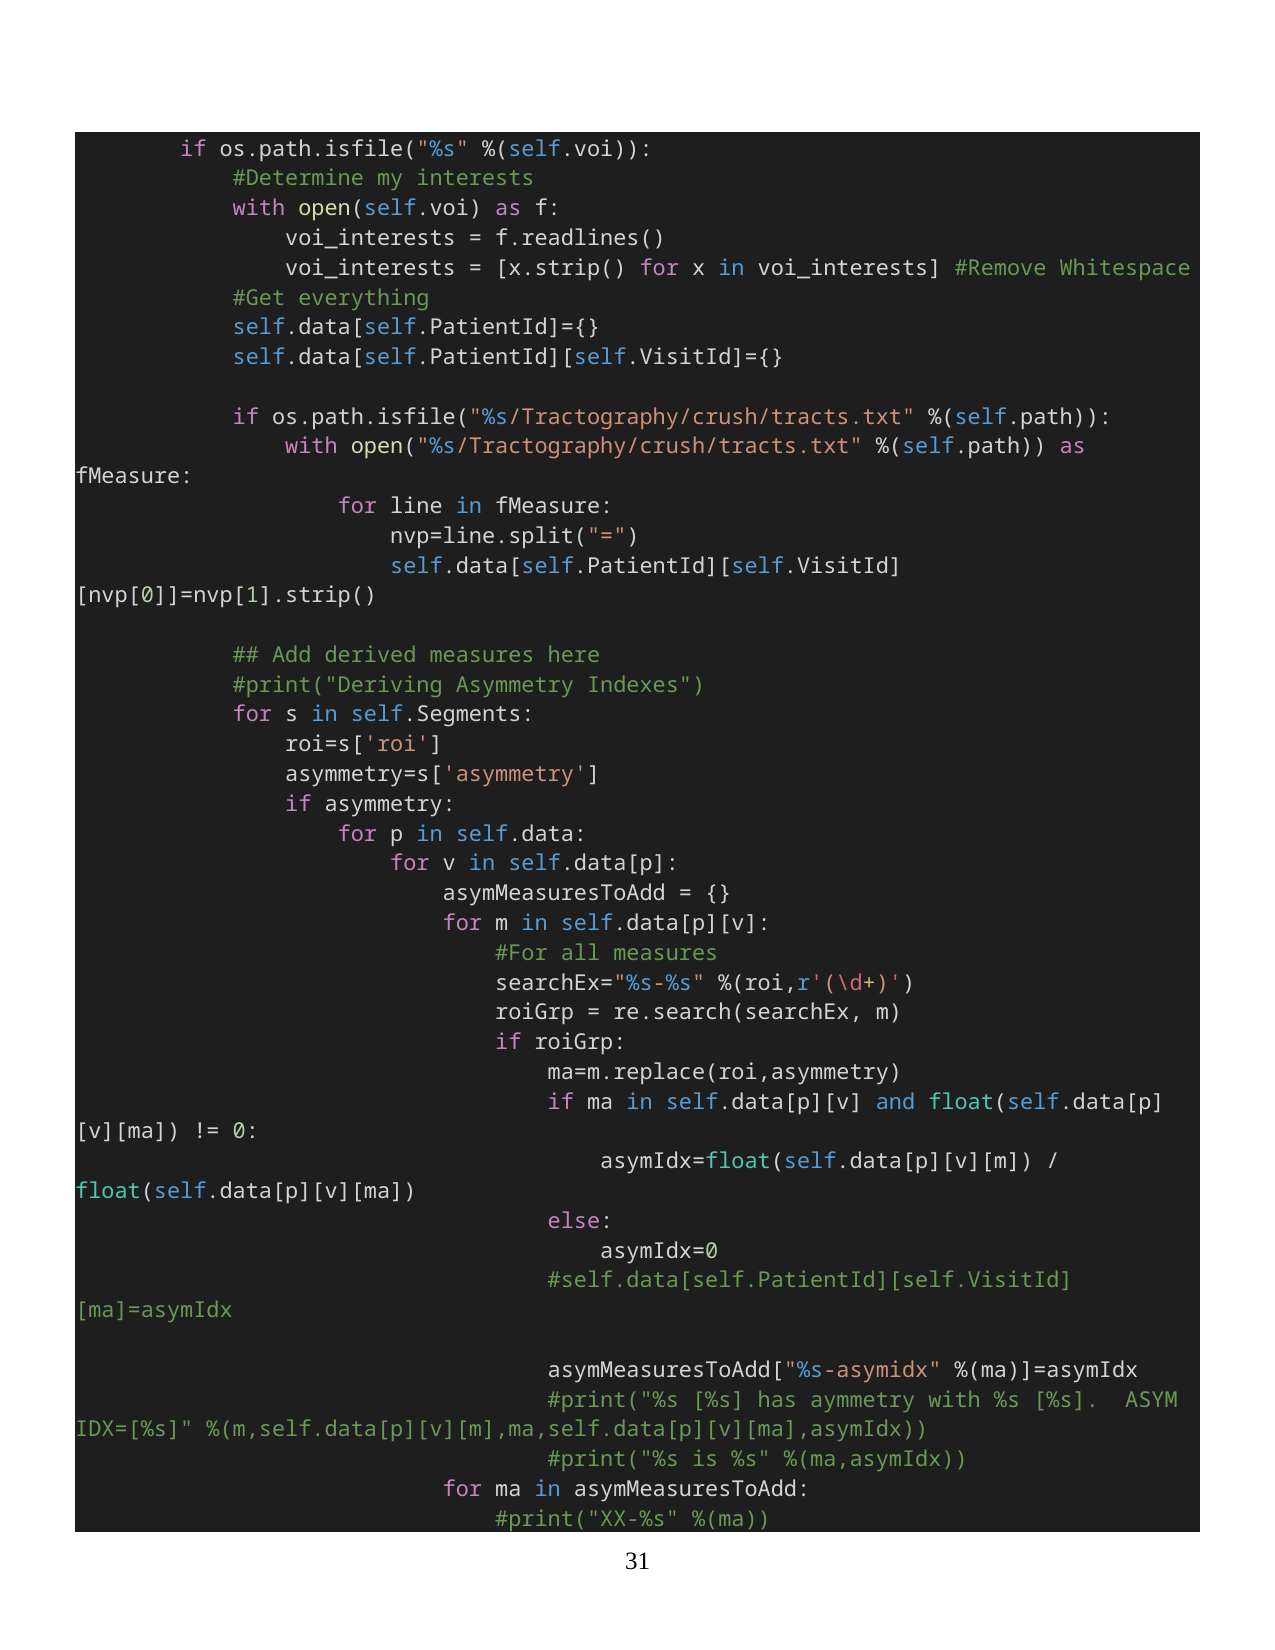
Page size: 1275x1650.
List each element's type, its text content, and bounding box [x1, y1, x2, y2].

text for v in self.data[p]: [75, 847, 1200, 877]
text if asymmetry: [75, 788, 1200, 818]
text #self.data[self.PatientId][self.VisitId][ma]=asymIdx [75, 1264, 1200, 1324]
text ma=m.replace(roi,asymmetry) [75, 1056, 1200, 1086]
text if roiGrp: [75, 1026, 1200, 1056]
text ## Add derived measures here [75, 639, 1200, 669]
text self.data[self.PatientId]={} [75, 311, 1200, 341]
text voi_interests = f.readlines() [75, 222, 1200, 252]
text with open("%s/Tractography/crush/tracts.txt" %(self.path)) as fMeasure: [75, 430, 1200, 490]
text if ma in self.data[p][v] and float(self.data[p][v][ma]) != 0: [75, 1086, 1200, 1145]
text for line in fMeasure: [75, 490, 1200, 520]
text else: [75, 1205, 1200, 1235]
text for s in self.Segments: [75, 698, 1200, 728]
text self.data[self.PatientId][self.VisitId]={} [75, 341, 1200, 371]
text #Determine my interests [75, 162, 1200, 192]
text #Get everything [75, 281, 1200, 311]
text for p in self.data: [75, 818, 1200, 847]
text roi=s['roi'] [75, 728, 1200, 758]
text self.data[self.PatientId][self.VisitId][nvp[0]]=nvp[1].strip() [75, 549, 1200, 609]
text for m in self.data[p][v]: [75, 907, 1200, 937]
text #print("Deriving Asymmetry Indexes") [75, 669, 1200, 698]
text with open(self.voi) as f: [75, 192, 1200, 222]
text voi_interests = [x.strip() for x in voi_interests] #Remove Whitespace [75, 252, 1200, 281]
text for ma in asymMeasuresToAdd: [75, 1473, 1200, 1503]
text asymIdx=0 [75, 1235, 1200, 1264]
text #For all measures [75, 937, 1200, 967]
text #print("XX-%s" %(ma)) [75, 1503, 1200, 1532]
text asymMeasuresToAdd = {} [75, 877, 1200, 907]
text roiGrp = re.search(searchEx, m) [75, 996, 1200, 1026]
text asymMeasuresToAdd["%s-asymidx" %(ma)]=asymIdx [75, 1354, 1200, 1383]
text #print("%s is %s" %(ma,asymIdx)) [75, 1443, 1200, 1473]
text asymmetry=s['asymmetry'] [75, 758, 1200, 788]
text searchEx="%s-%s" %(roi,r'(\d+)') [75, 967, 1200, 996]
text nvp=line.split("=") [75, 520, 1200, 549]
text if os.path.isfile("%s" %(self.voi)): [75, 132, 1200, 162]
text #print("%s [%s] has aymmetry with %s [%s]. ASYM IDX=[%s]" %(m,self.data[p][v][m],ma,self.data[p][v][ma],asymIdx)) [75, 1383, 1200, 1443]
text if os.path.isfile("%s/Tractography/crush/tracts.txt" %(self.path)): [75, 401, 1200, 430]
text asymIdx=float(self.data[p][v][m]) / float(self.data[p][v][ma]) [75, 1145, 1200, 1205]
